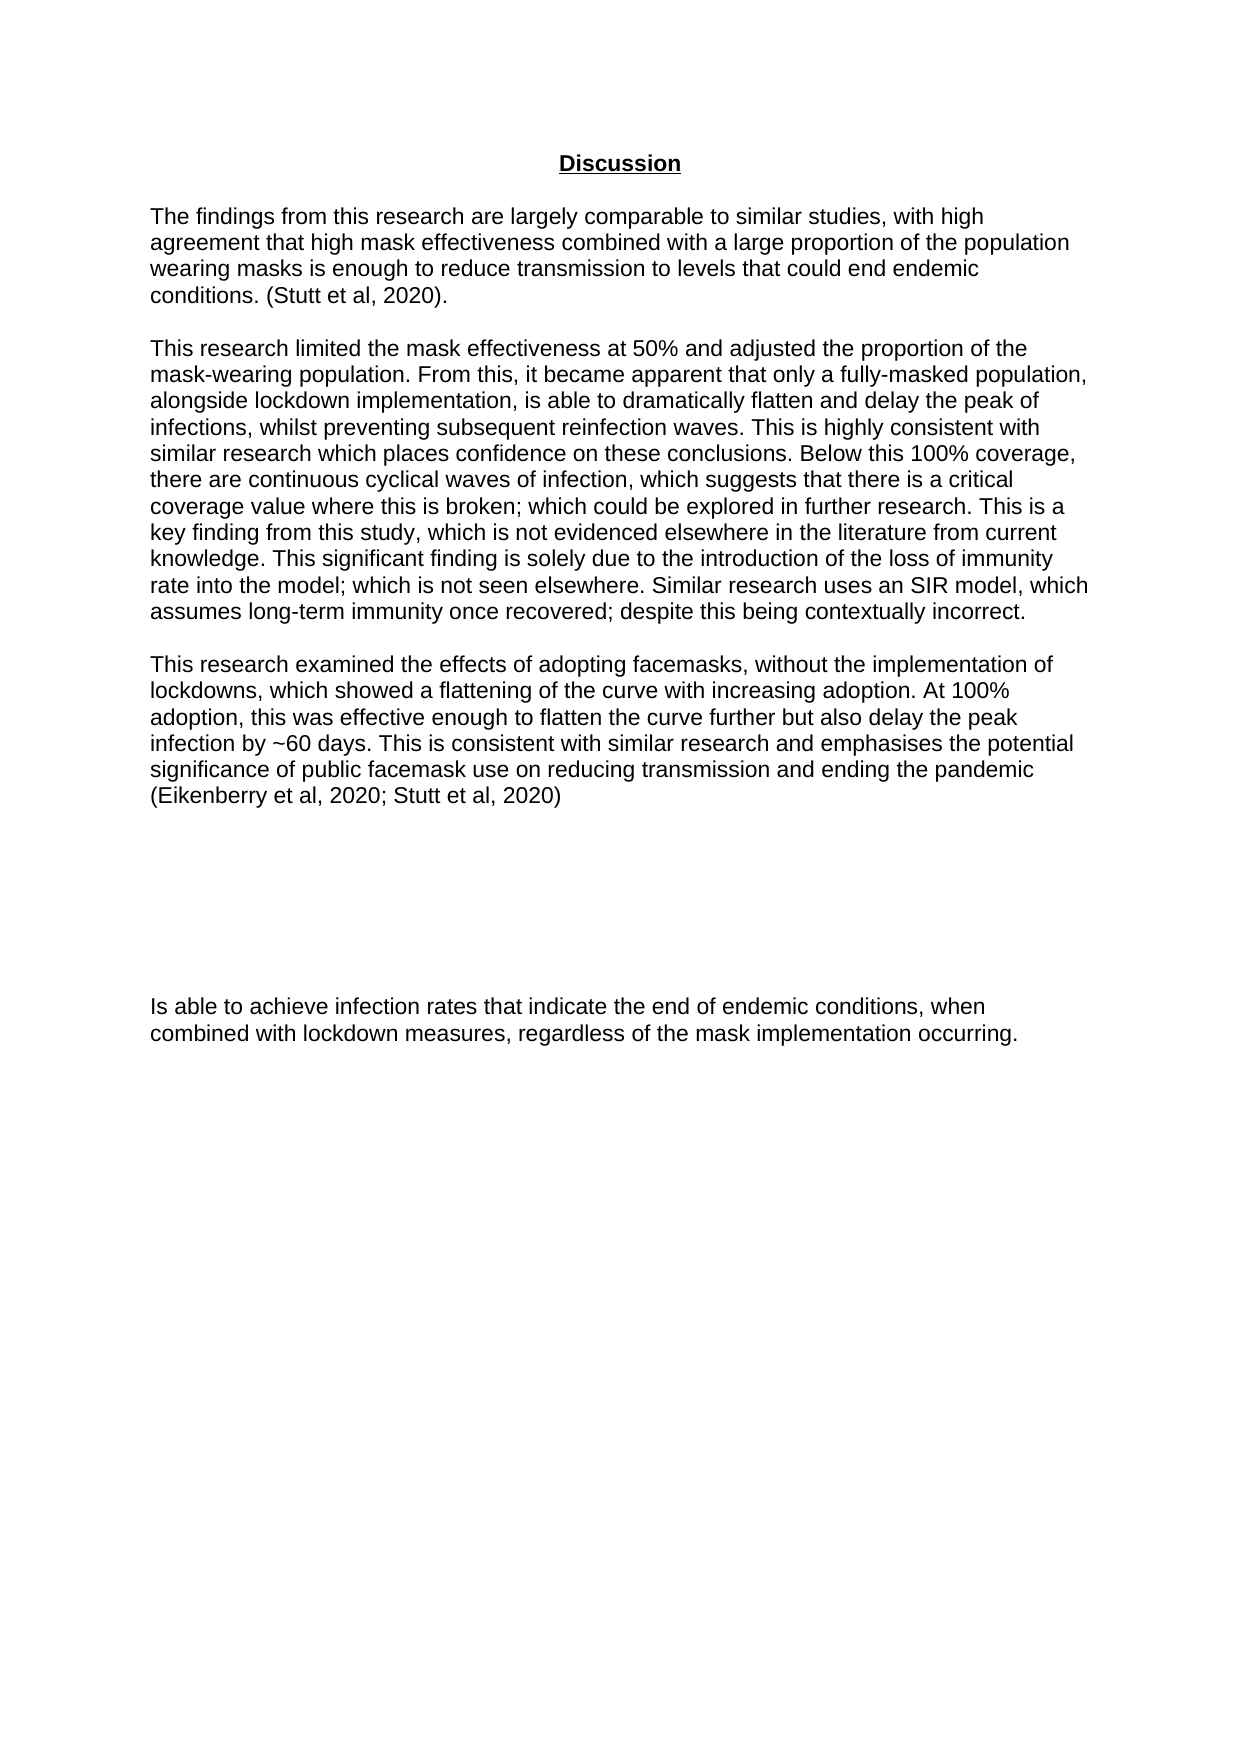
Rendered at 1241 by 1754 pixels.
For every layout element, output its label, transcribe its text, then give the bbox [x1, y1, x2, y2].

text Discussion [150, 150, 1090, 176]
text The findings from this research are largely comparable to similar studies, with high agreement that high mask effectiveness combined with a large proportion of the population wearing masks is enough to reduce transmission to levels that could end endemic conditions. (Stutt et al, 2020). [150, 203, 1090, 308]
text This research limited the mask effectiveness at 50% and adjusted the proportion of the mask-wearing population. From this, it became apparent that only a fully-masked population, alongside lockdown implementation, is able to dramatically flatten and delay the peak of infections, whilst preventing subsequent reinfection waves. This is highly consistent with similar research which places confidence on these conclusions. Below this 100% coverage, there are continuous cyclical waves of infection, which suggests that there is a critical coverage value where this is broken; which could be explored in further research. This is a key finding from this study, which is not evidenced elsewhere in the literature from current knowledge. This significant finding is solely due to the introduction of the loss of immunity rate into the model; which is not seen elsewhere. Similar research uses an SIR model, which assumes long-term immunity once recovered; despite this being contextually incorrect. [150, 334, 1090, 624]
text Is able to achieve infection rates that indicate the end of endemic conditions, when combined with lockdown measures, regardless of the mask implementation occurring. [150, 993, 1090, 1046]
text This research examined the effects of adopting facemasks, without the implementation of lockdowns, which showed a flattening of the curve with increasing adoption. At 100% adoption, this was effective enough to flatten the curve further but also delay the peak infection by ~60 days. This is consistent with similar research and emphasises the potential significance of public facemask use on reducing transmission and ending the pandemic (Eikenberry et al, 2020; Stutt et al, 2020) [150, 651, 1090, 809]
